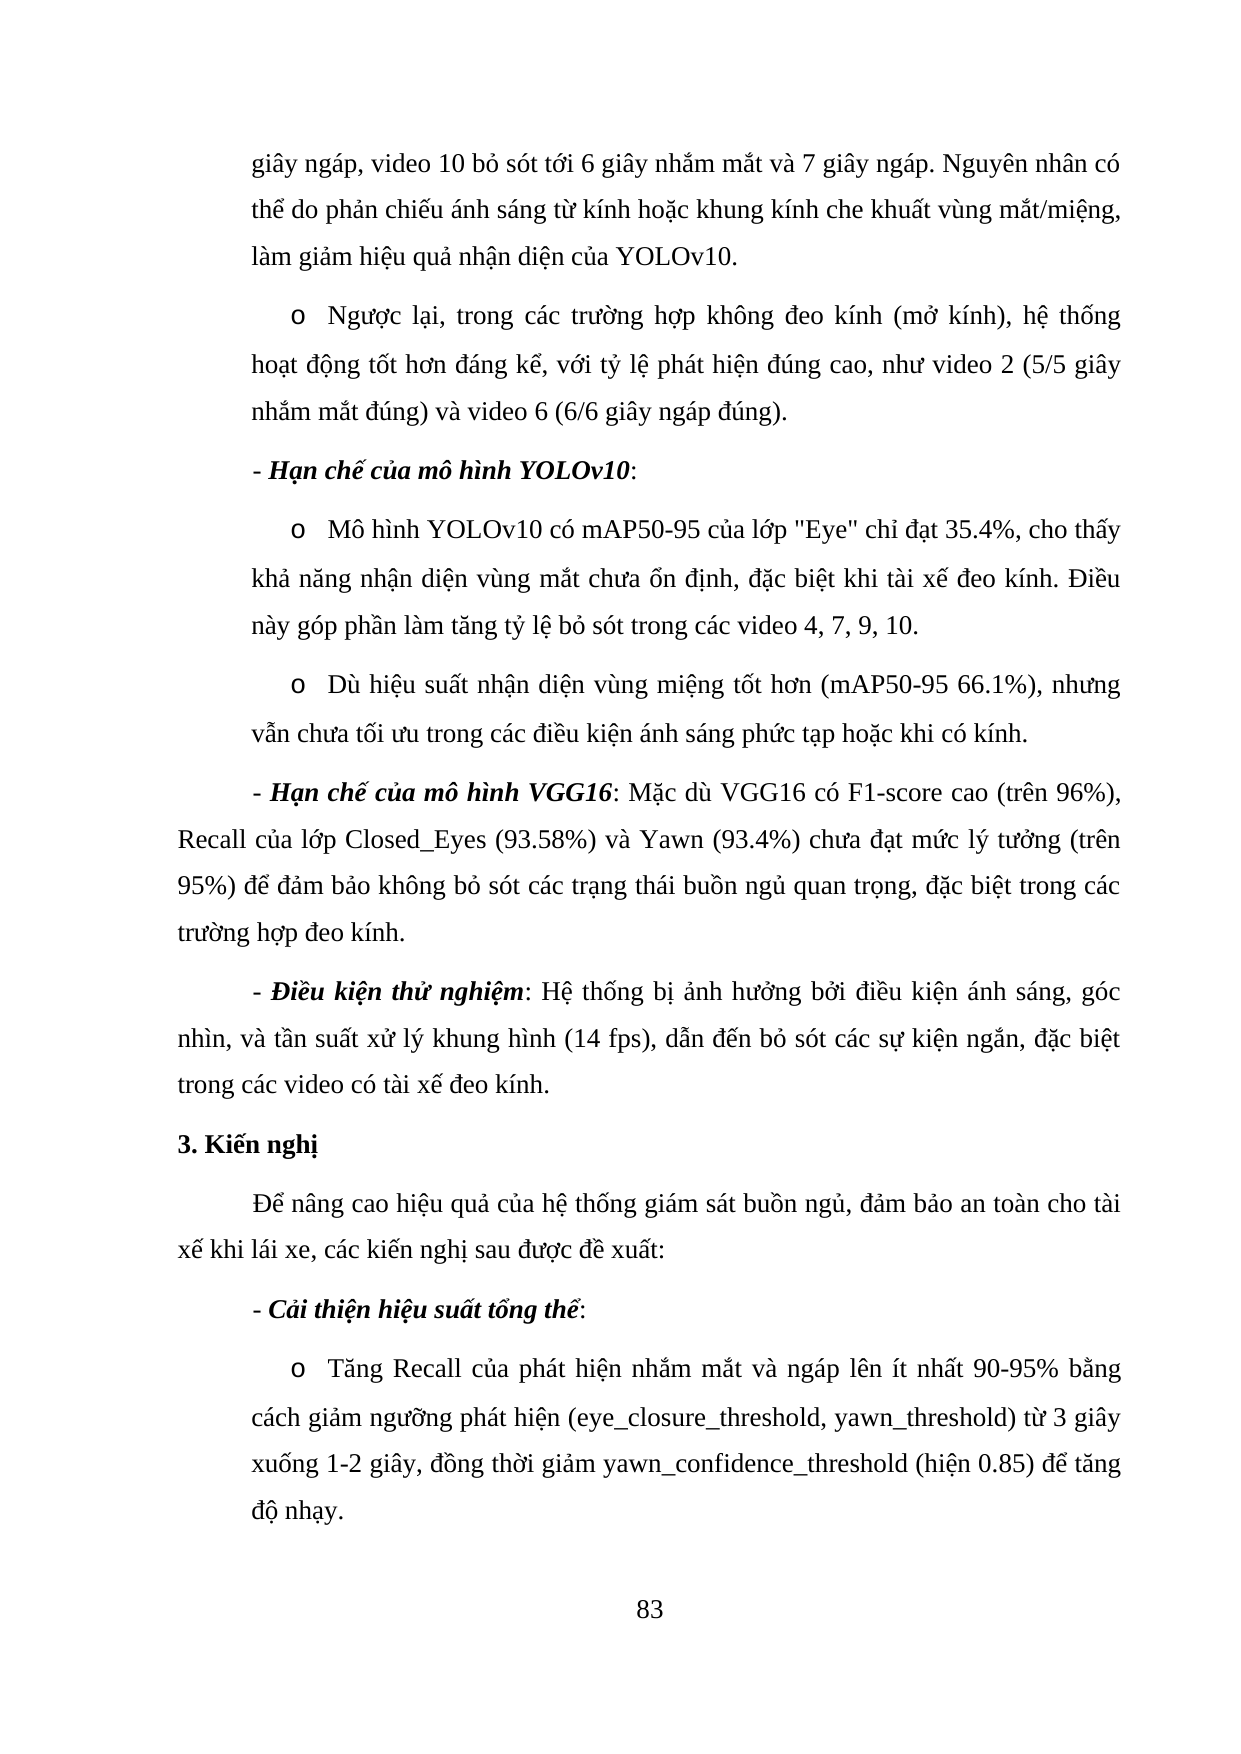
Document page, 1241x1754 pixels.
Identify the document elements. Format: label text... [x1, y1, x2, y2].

text - Cải thiện hiệu suất tổng thể: [177, 1293, 1122, 1324]
text Để nâng cao hiệu quả của hệ thống giám sát buồn ngủ, đảm bảo an toàn cho tài xế khi lái xe, các kiến nghị sau được đề xuất: [177, 1187, 1122, 1265]
text - Điều kiện thử nghiệm: Hệ thống bị ảnh hưởng bởi điều kiện ánh sáng, góc nhìn, và tần suất xử lý khung hình (14 fps), dẫn đến bỏ sót các sự kiện ngắn, đặc biệt trong các video có tài xế đeo kính. [177, 975, 1122, 1100]
text - Hạn chế của mô hình YOLOv10: [177, 454, 1122, 485]
list Mô hình YOLOv10 có mAP50-95 của lớp "Eye" chỉ đạt 35.4%, cho thấy khả năng nhận diện vùng mắt chưa ổn định, đặc biệt khi tài xế đeo kính. Điều này góp phần làm tăng tỷ lệ bỏ sót trong các video 4, 7, 9, 10. [251, 513, 1122, 640]
list Dù hiệu suất nhận diện vùng miệng tốt hơn (mAP50-95 66.1%), nhưng vẫn chưa tối ưu trong các điều kiện ánh sáng phức tạp hoặc khi có kính. [251, 668, 1122, 748]
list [251, 147, 1122, 271]
text - Hạn chế của mô hình VGG16: Mặc dù VGG16 có F1-score cao (trên 96%), Recall của lớp Closed_Eyes (93.58%) và Yawn (93.4%) chưa đạt mức lý tưởng (trên 95%) để đảm bảo không bỏ sót các trạng thái buồn ngủ quan trọng, đặc biệt trong các trường hợp đeo kính. [177, 776, 1122, 947]
list Tăng Recall của phát hiện nhắm mắt và ngáp lên ít nhất 90-95% bằng cách giảm ngưỡng phát hiện (eye_closure_threshold, yawn_threshold) từ 3 giây xuống 1-2 giây, đồng thời giảm yawn_confidence_threshold (hiện 0.85) để tăng độ nhạy. [251, 1352, 1122, 1525]
list Ngược lại, trong các trường hợp không đeo kính (mở kính), hệ thống hoạt động tốt hơn đáng kể, với tỷ lệ phát hiện đúng cao, như video 2 (5/5 giây nhắm mắt đúng) và video 6 (6/6 giây ngáp đúng). [251, 299, 1122, 426]
text 3. Kiến nghị [177, 1128, 1122, 1159]
